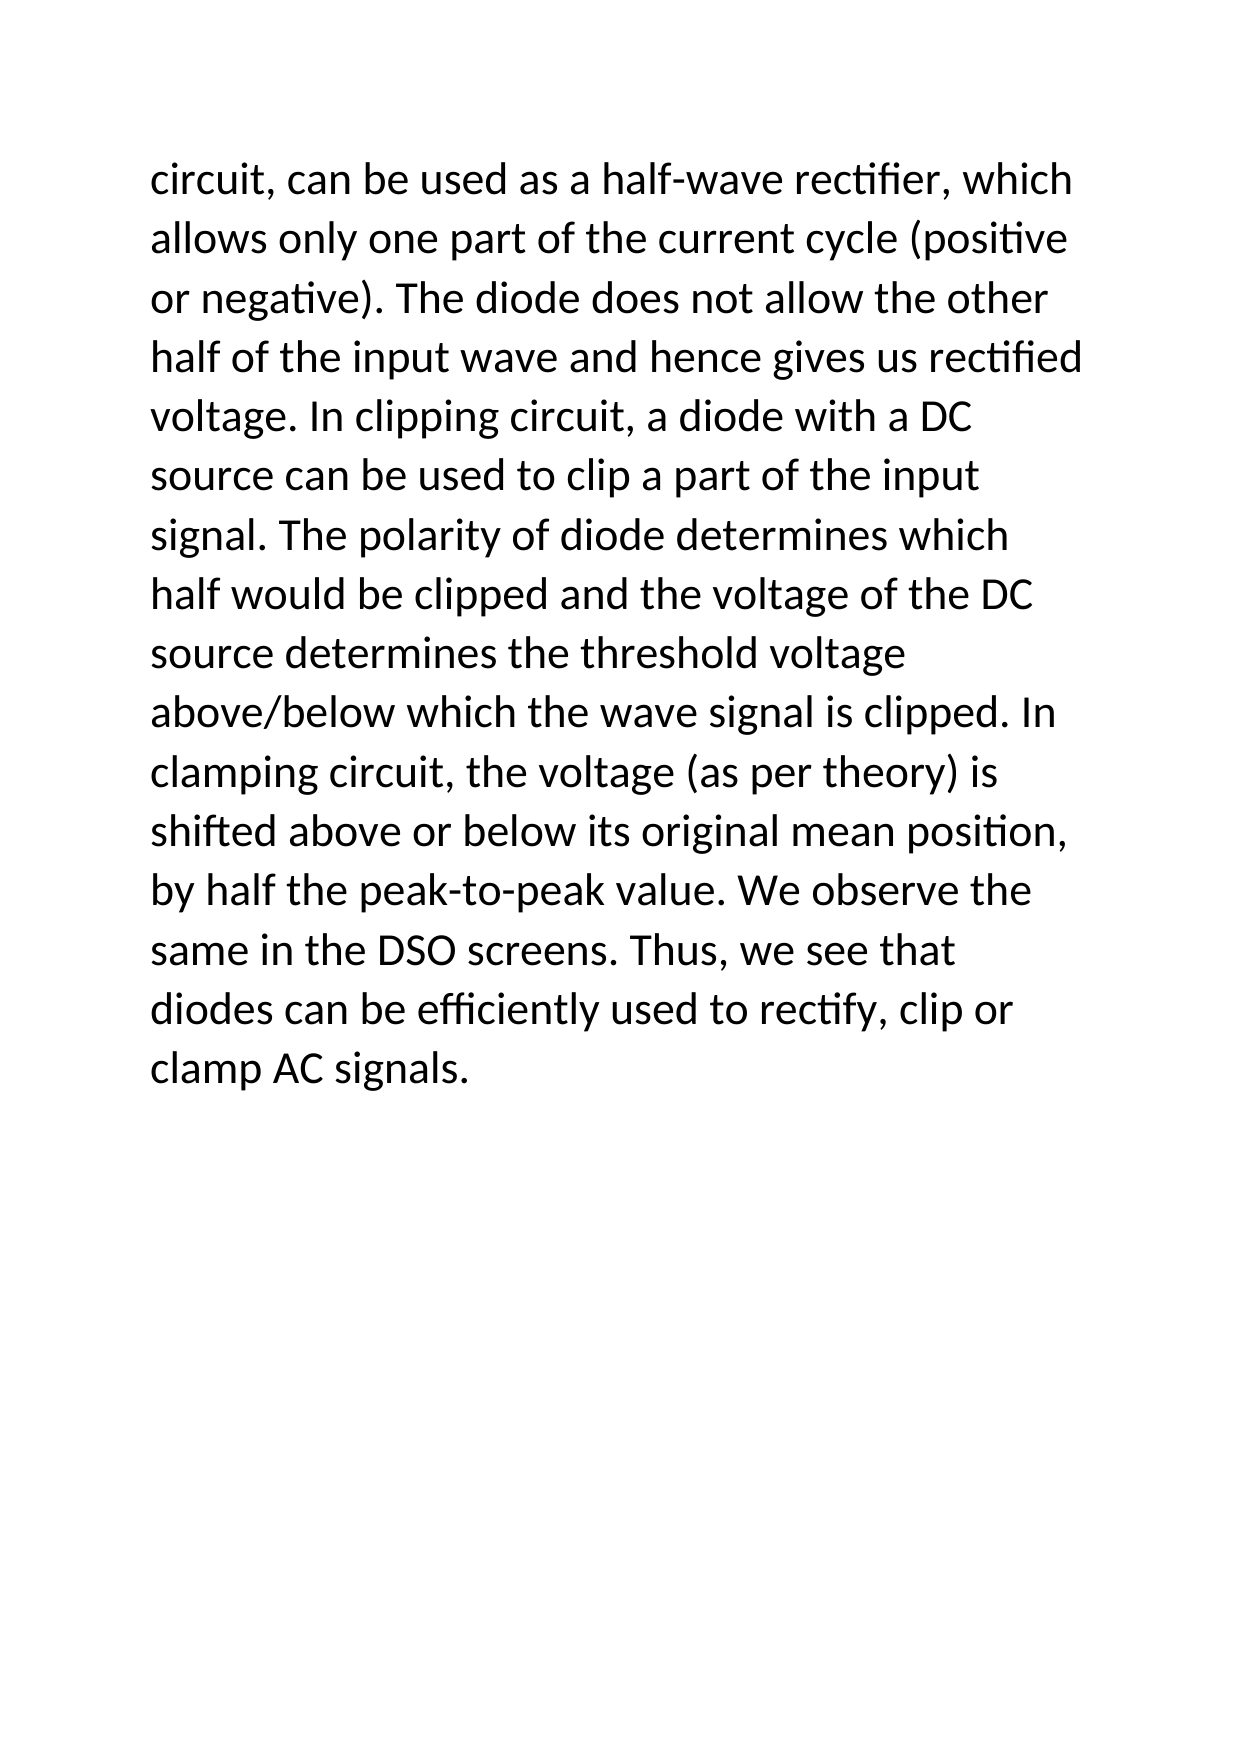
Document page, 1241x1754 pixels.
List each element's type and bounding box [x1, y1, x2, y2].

text [150, 150, 1090, 1095]
